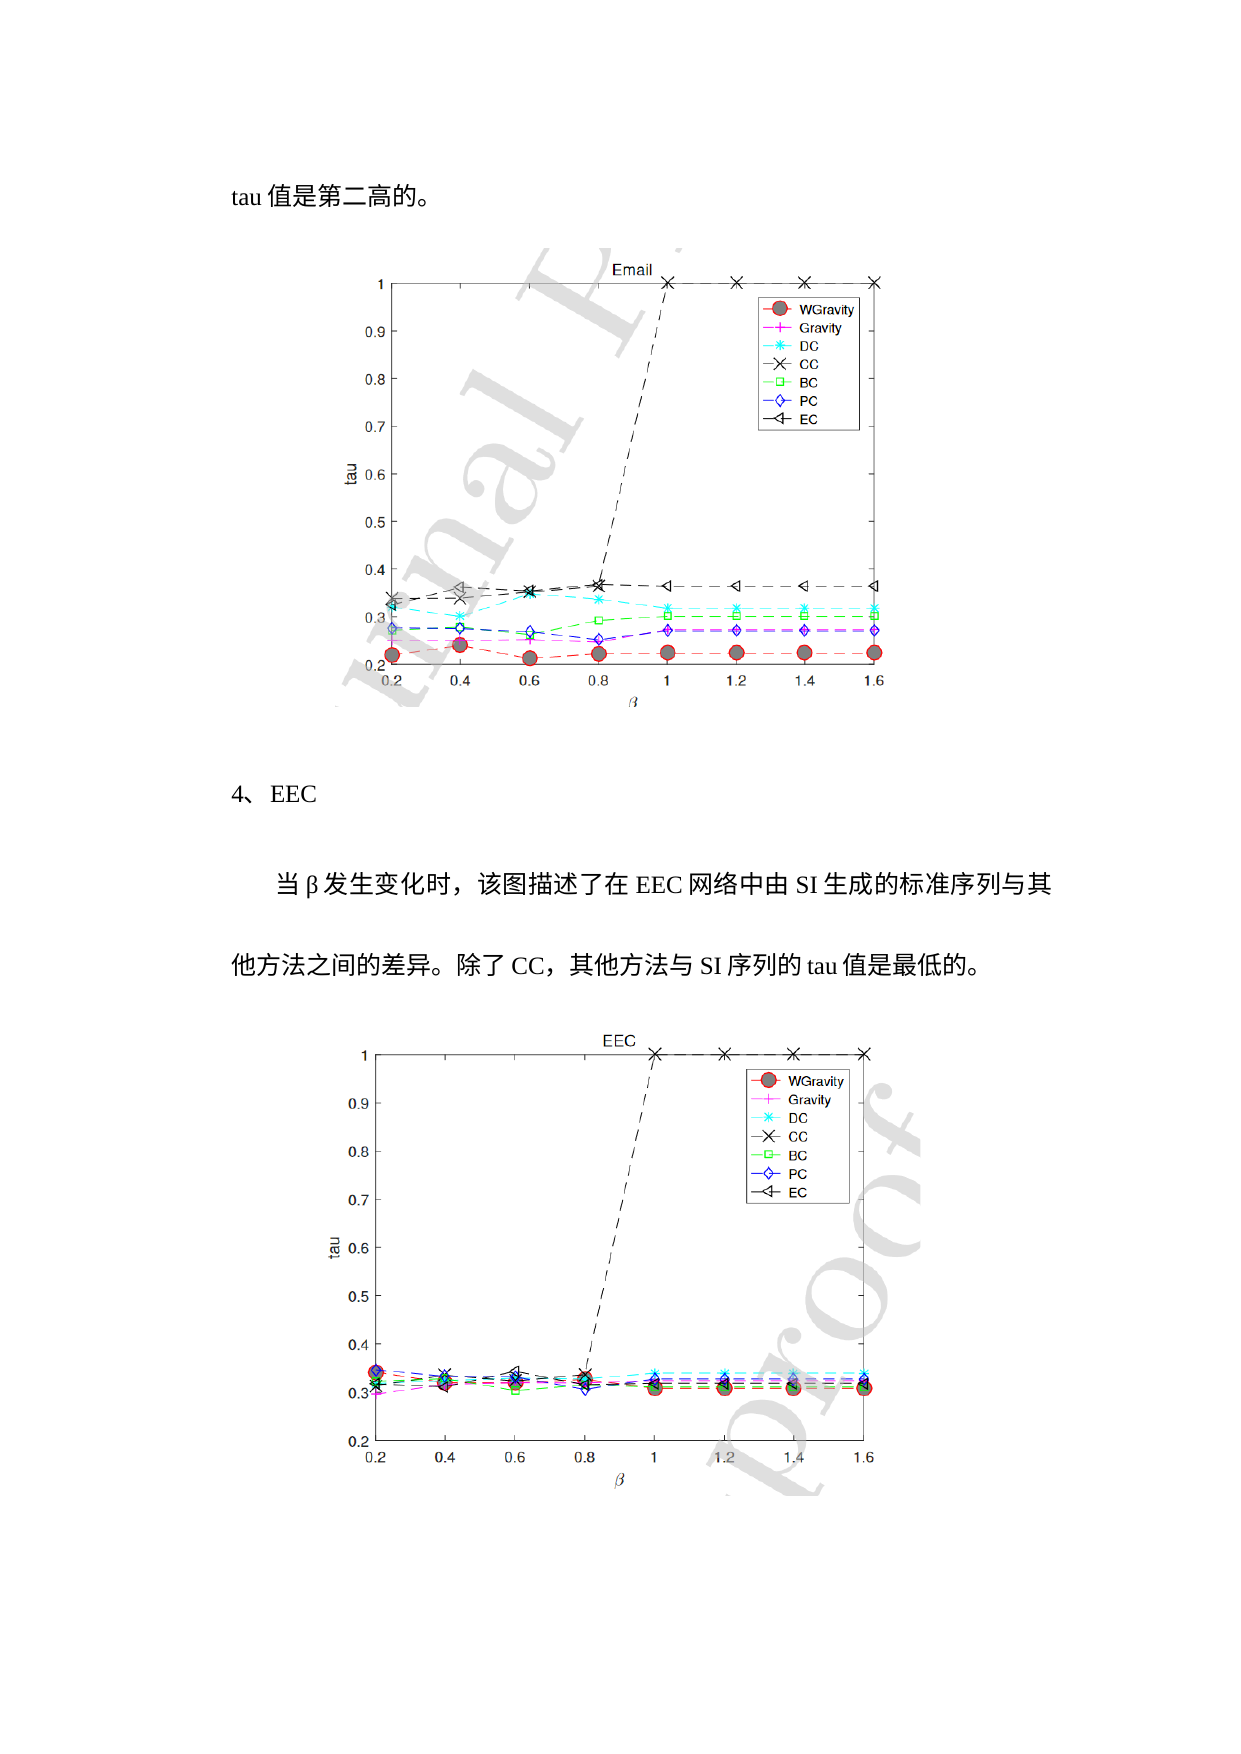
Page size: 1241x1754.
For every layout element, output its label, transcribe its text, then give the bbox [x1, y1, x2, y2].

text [231, 162, 1053, 227]
text 当β发生变化时，该图描述了在EEC网络中由SI生成的标准序列与其他方法之间的差异。除了CC，其他方法与SI序列的tau值是最低的。 [231, 850, 1053, 996]
picture [335, 248, 906, 707]
picture [319, 1017, 921, 1496]
list EEC [231, 759, 1053, 824]
